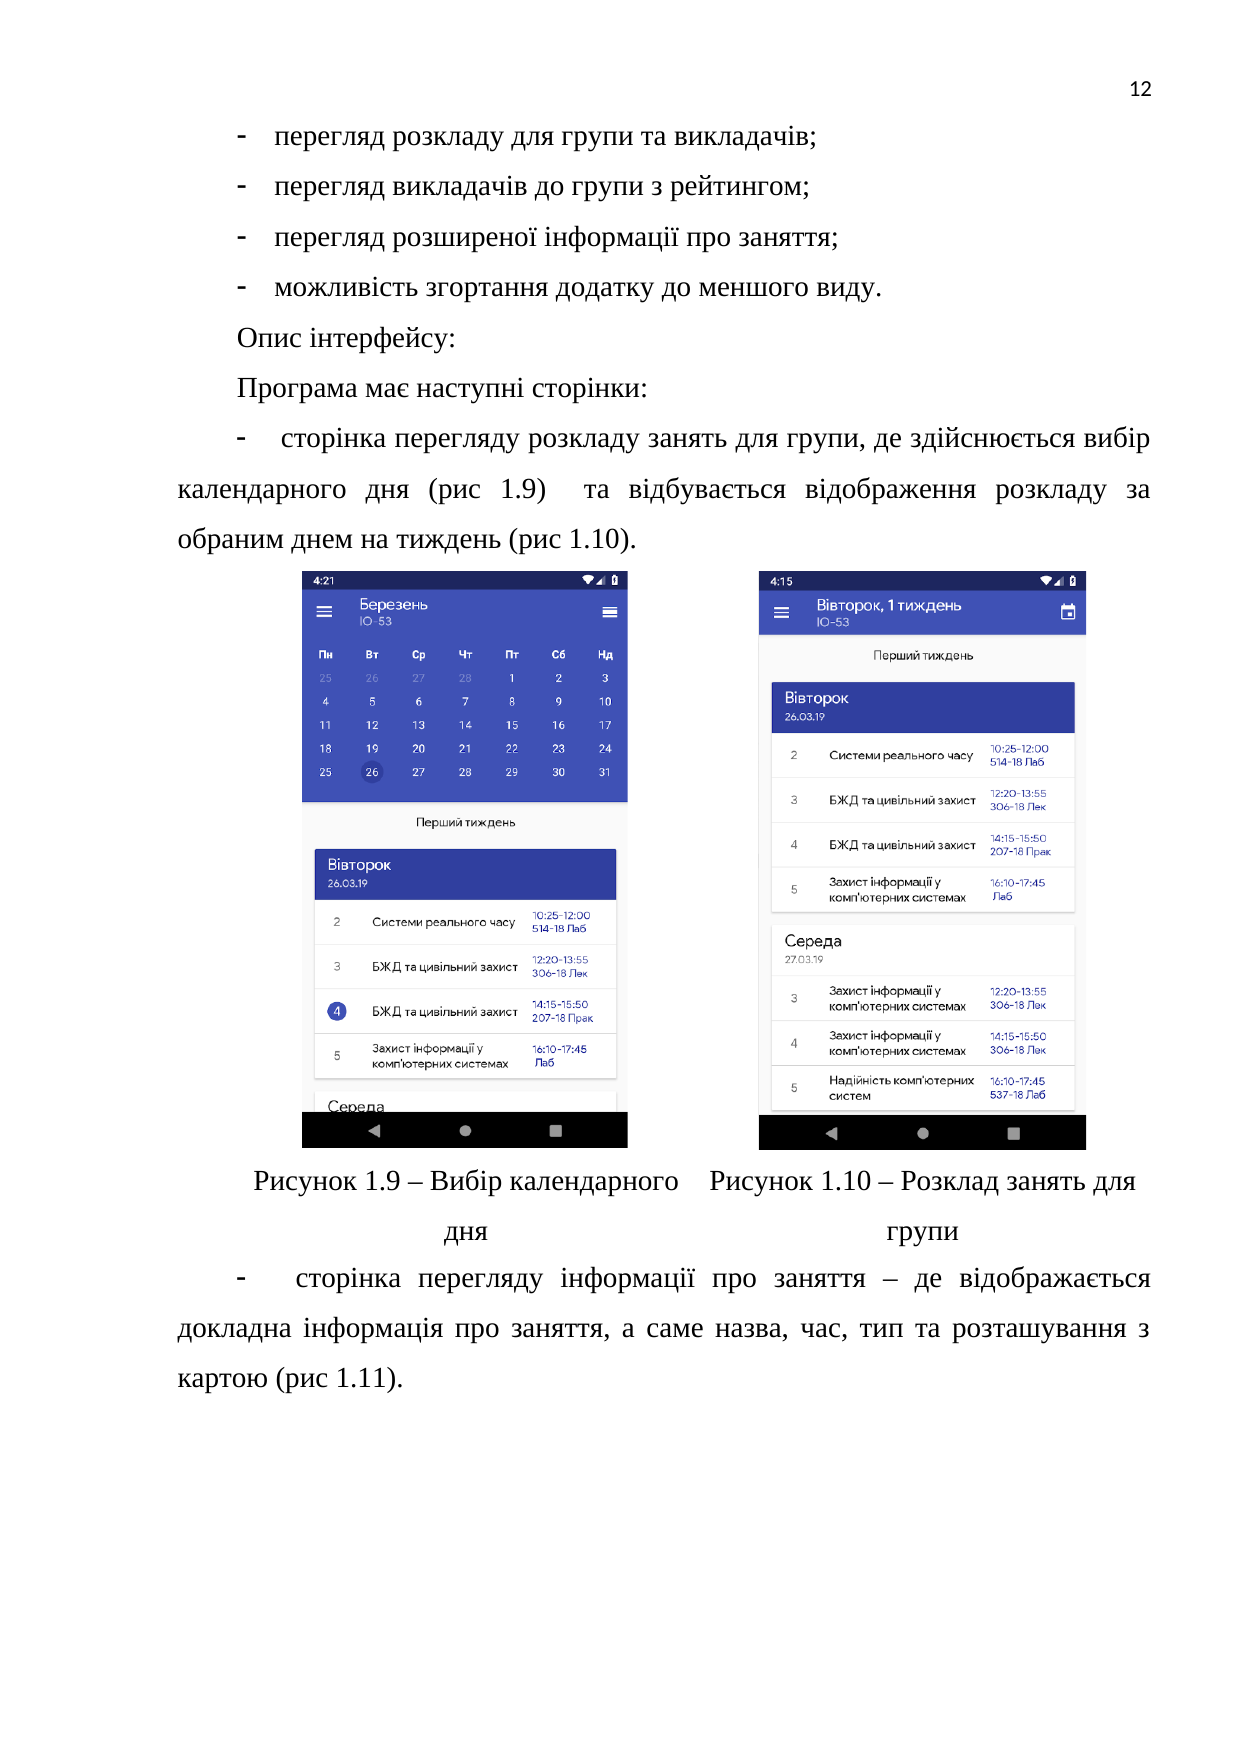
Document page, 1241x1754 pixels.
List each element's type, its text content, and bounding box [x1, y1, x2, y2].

picture [758, 571, 1087, 1150]
list можливість згортання додатку до меншого виду. [237, 269, 1152, 303]
picture [302, 571, 628, 1148]
list перегляд розширеної інформації про заняття; [237, 219, 1152, 253]
list сторінка перегляду розкладу занять для групи, де здійснюється вибір календарного дня (рис 1.9) та відбувається відображення розкладу за обраним днем на тиждень (рис 1.10). [177, 420, 1152, 555]
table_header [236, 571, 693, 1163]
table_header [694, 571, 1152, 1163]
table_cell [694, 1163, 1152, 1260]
list перегляд викладачів до групи з рейтингом; [237, 168, 1152, 202]
list сторінка перегляду інформації про заняття – де відображається докладна інформація про заняття, а саме назва, час, тип та розташування з картою (рис 1.11). [177, 1260, 1152, 1394]
text Програма має наступні сторінки: [237, 370, 1152, 404]
text Опис інтерфейсу: [237, 320, 1152, 353]
list перегляд розкладу для групи та викладачів; [237, 118, 1152, 152]
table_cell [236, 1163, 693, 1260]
